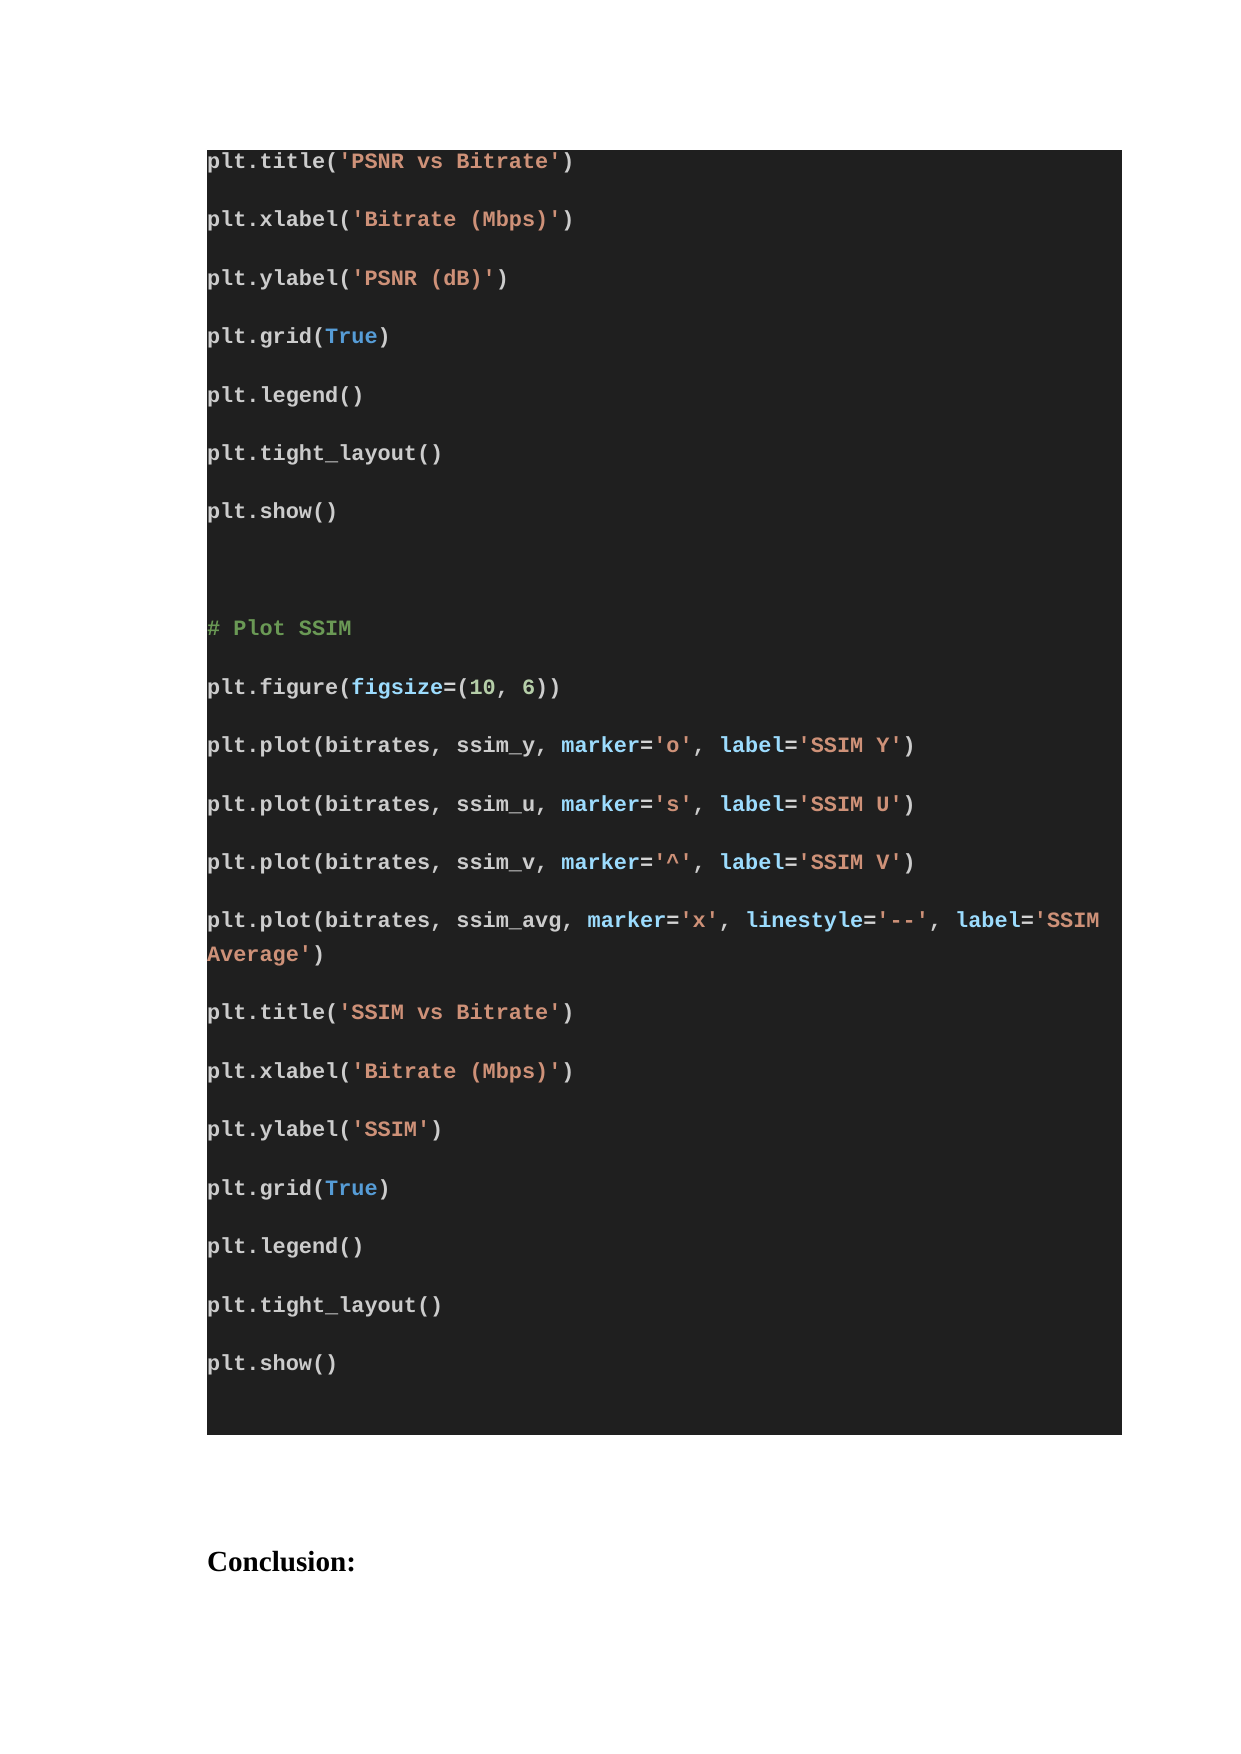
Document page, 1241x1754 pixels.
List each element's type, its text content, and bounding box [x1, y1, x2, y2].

text plt.xlabel('Bitrate (Mbps)') [207, 1060, 1122, 1085]
text plt.plot(bitrates, ssim_avg, marker='x', linestyle='--', label='SSIM Average') [207, 910, 1122, 968]
text plt.ylabel('SSIM') [207, 1118, 1122, 1143]
text plt.legend() [207, 1235, 1122, 1260]
text plt.title('SSIM vs Bitrate') [207, 1002, 1122, 1026]
text plt.xlabel('Bitrate (Mbps)') [207, 208, 1122, 233]
text plt.ylabel('PSNR (dB)') [207, 267, 1122, 292]
text plt.plot(bitrates, ssim_y, marker='o', label='SSIM Y') [207, 734, 1122, 759]
text plt.title('PSNR vs Bitrate') [207, 150, 1122, 175]
text plt.figure(figsize=(10, 6)) [207, 676, 1122, 701]
text # Plot SSIM [207, 617, 1122, 642]
text plt.show() [207, 501, 1122, 525]
text plt.tight_layout() [207, 442, 1122, 467]
text plt.show() [207, 1352, 1122, 1377]
text plt.grid(True) [207, 1177, 1122, 1202]
text Conclusion: [207, 1544, 1122, 1578]
text plt.grid(True) [207, 325, 1122, 350]
text plt.plot(bitrates, ssim_u, marker='s', label='SSIM U') [207, 793, 1122, 818]
text plt.legend() [207, 384, 1122, 408]
text plt.tight_layout() [207, 1294, 1122, 1318]
text plt.plot(bitrates, ssim_v, marker='^', label='SSIM V') [207, 851, 1122, 876]
